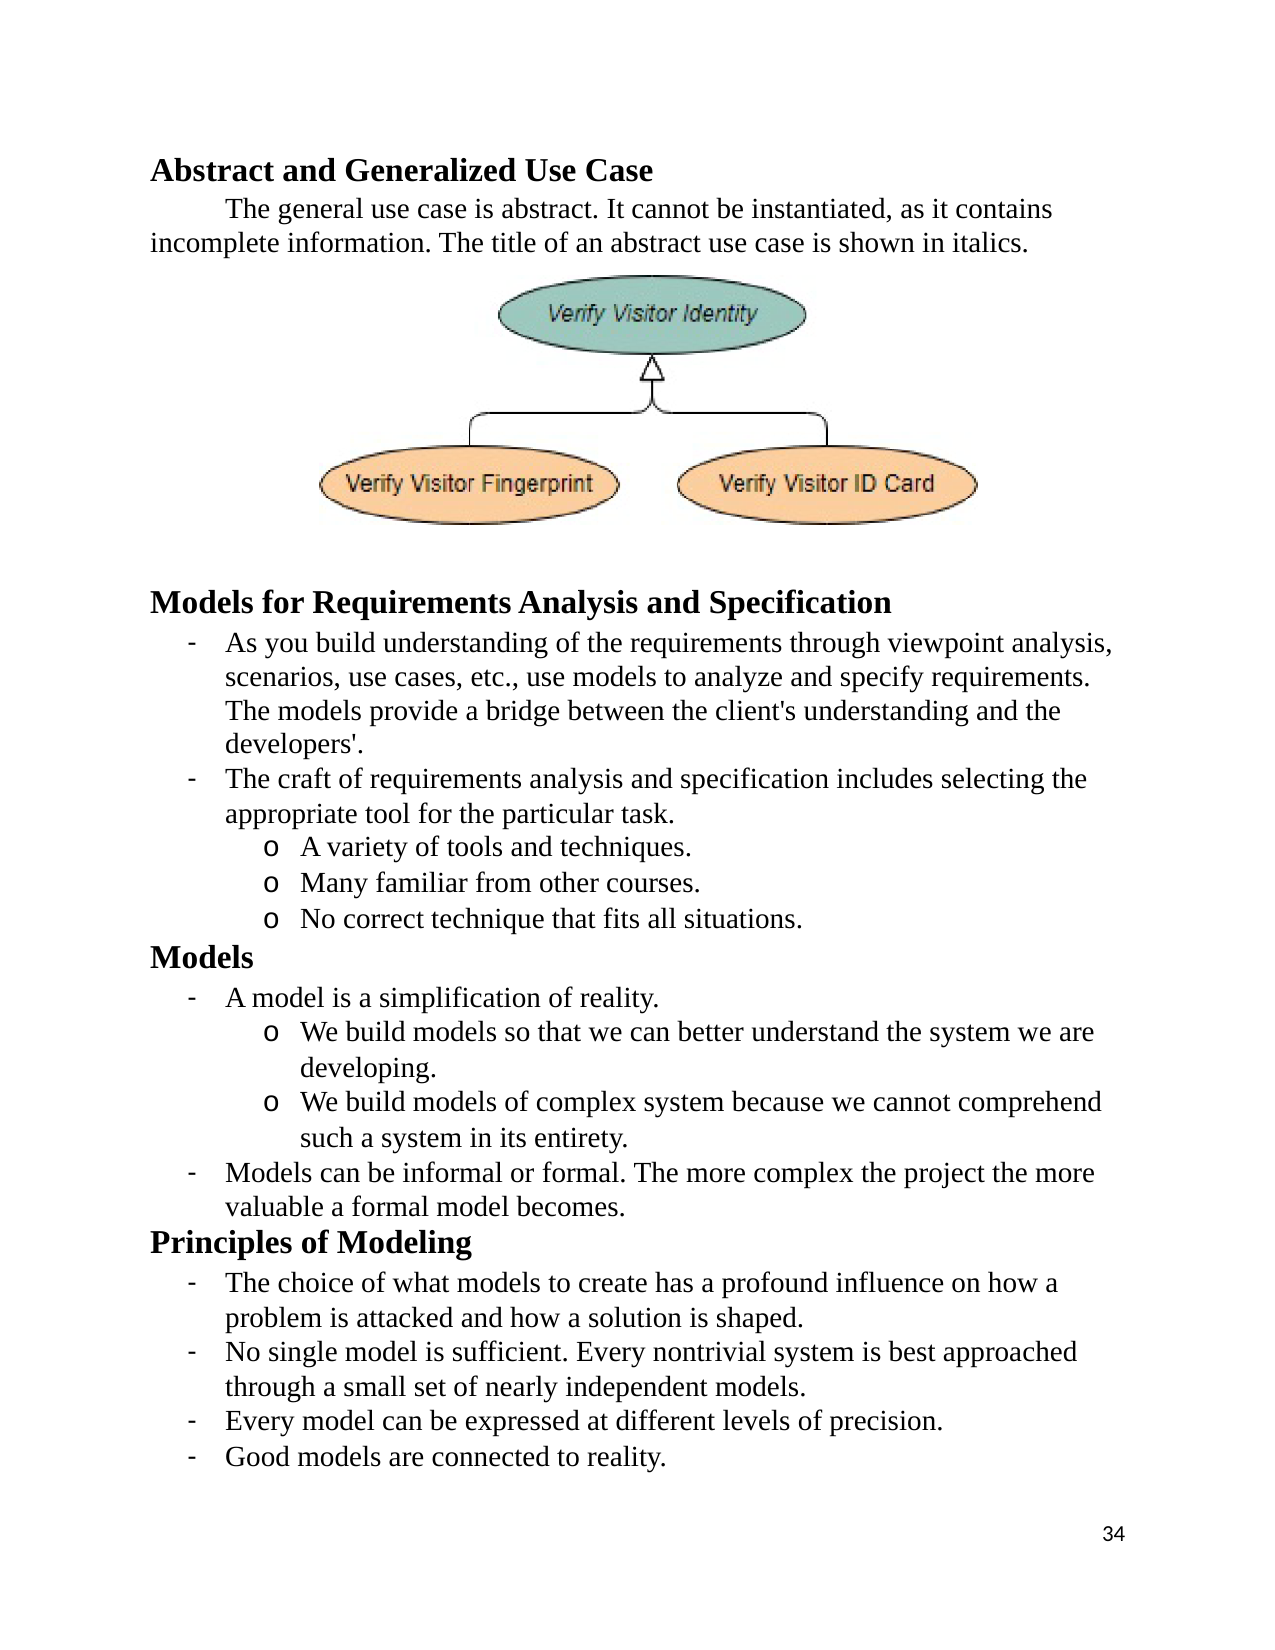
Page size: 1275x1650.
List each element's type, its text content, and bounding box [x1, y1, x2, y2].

list No correct technique that fits all situations. [262, 901, 1125, 937]
list Models can be informal or formal. The more complex the project the more valuable a formal model becomes. [187, 1154, 1125, 1223]
text The general use case is abstract. It cannot be instantiated, as it contains incomplete information. The title of an abstract use case is shown in italics. [150, 191, 1125, 258]
subtitle Abstract and Generalized Use Case [150, 150, 1125, 188]
picture [294, 270, 981, 531]
list Many familiar from other courses. [262, 865, 1125, 901]
list A model is a simplification of reality. [187, 979, 1125, 1014]
list Every model can be expressed at different levels of precision. [187, 1402, 1125, 1438]
list We build models so that we can better understand the system we are developing. [262, 1014, 1125, 1084]
subtitle Principles of Modeling [150, 1223, 1125, 1261]
subtitle Models [150, 937, 1125, 976]
list The craft of requirements analysis and specification includes selecting the appropriate tool for the particular task. [187, 760, 1125, 829]
list No single model is sufficient. Every nontrivial system is best approached through a small set of nearly independent models. [187, 1333, 1125, 1402]
list As you build understanding of the requirements through viewpoint analysis, scenarios, use cases, etc., use models to analyze and specify requirements. The models provide a bridge between the client's understanding and the developers'. [187, 624, 1125, 760]
list The choice of what models to create has a profound influence on how a problem is attacked and how a solution is shaped. [187, 1264, 1125, 1333]
list We build models of complex system because we cannot comprehend such a system in its entirety. [262, 1084, 1125, 1154]
subtitle Models for Requirements Analysis and Specification [150, 583, 1125, 621]
list Good models are connected to reality. [187, 1438, 1125, 1474]
list A variety of tools and techniques. [262, 829, 1125, 865]
